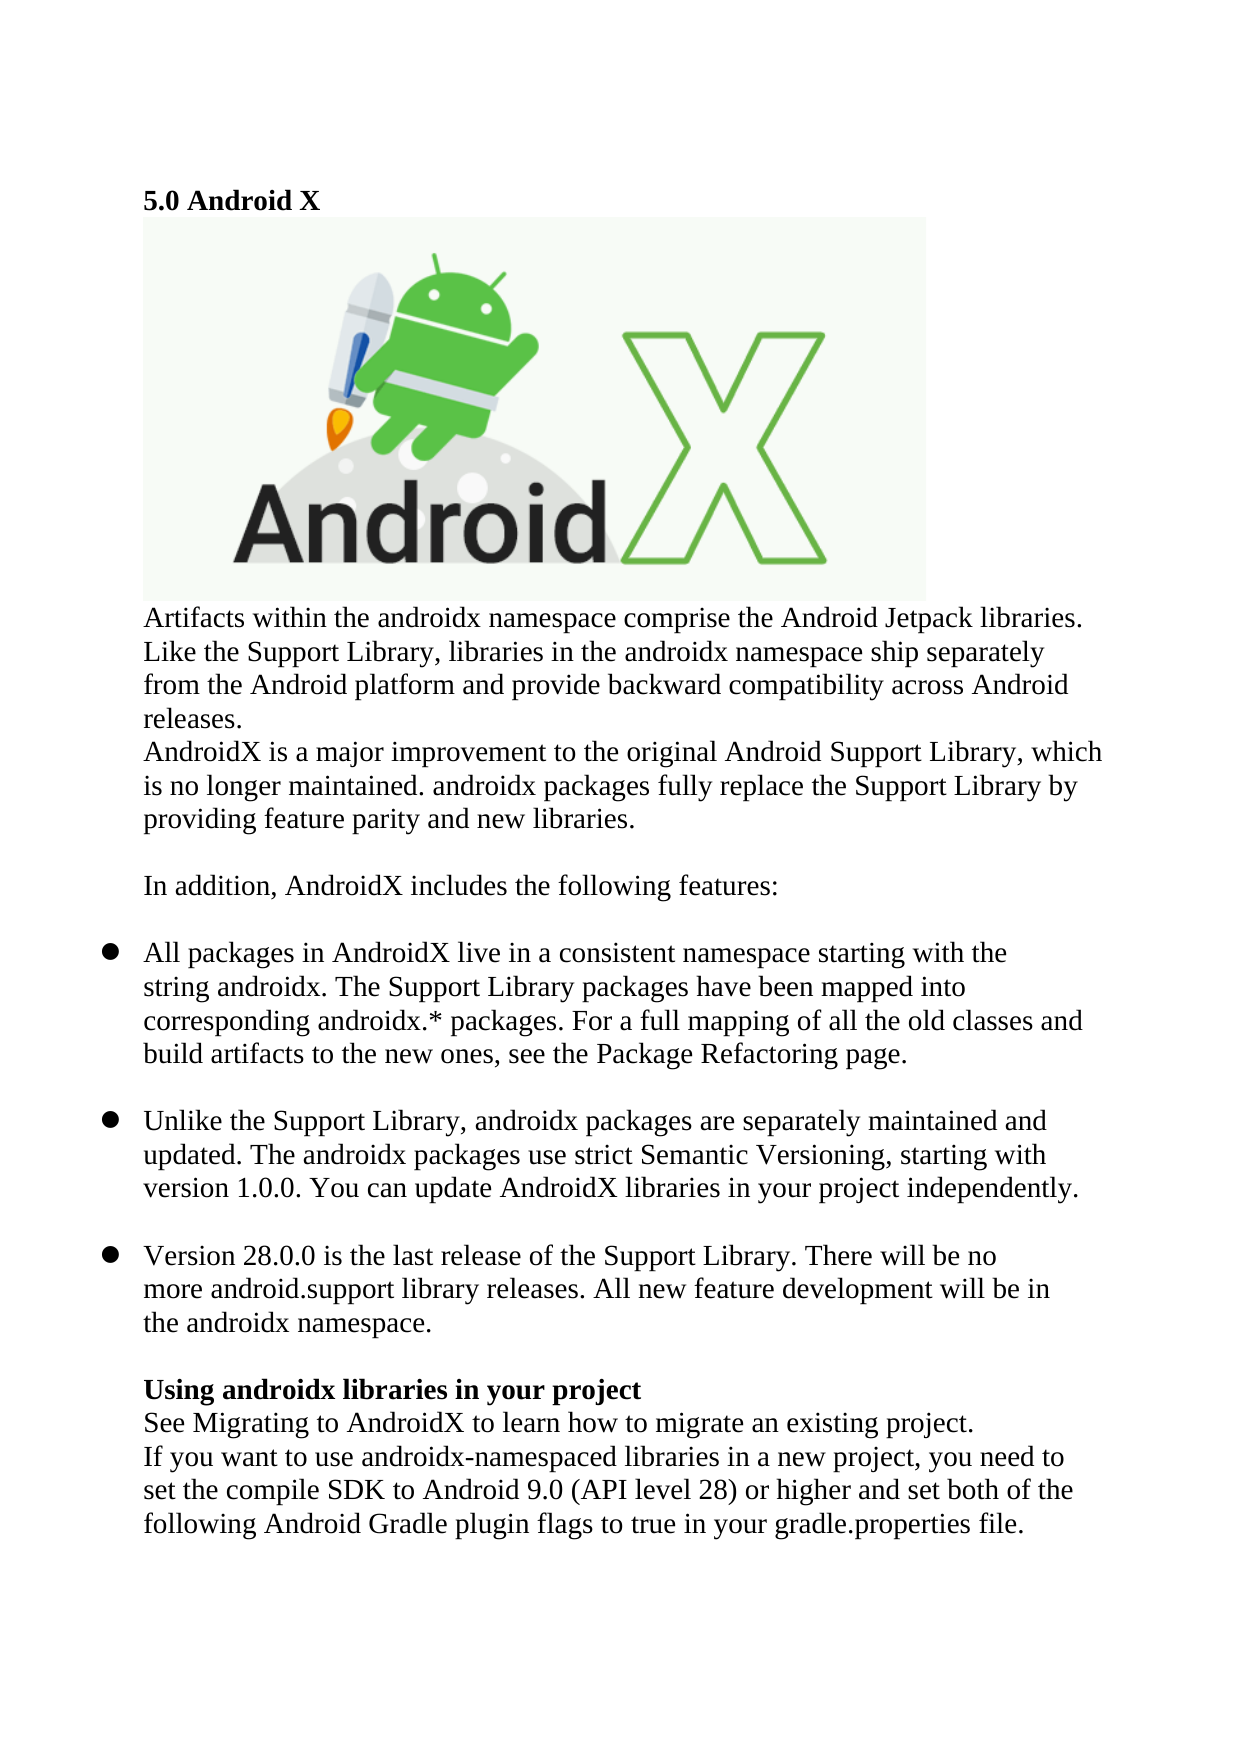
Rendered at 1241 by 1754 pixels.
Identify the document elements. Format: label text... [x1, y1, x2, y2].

text AndroidX is a major improvement to the original Android Support Library, which is no longer maintained. androidx packages fully replace the Support Library by providing feature parity and new libraries. [143, 734, 1103, 835]
text Using androidx libraries in your project [143, 1372, 1103, 1405]
text Artifacts within the androidx namespace comprise the Android Jetpack libraries. Like the Support Library, libraries in the androidx namespace ship separately from the Android platform and provide backward compatibility across Android releases. [143, 600, 1103, 734]
list Version 28.0.0 is the last release of the Support Library. There will be no more android.support library releases. All new feature development will be in the androidx namespace. [99, 1238, 1103, 1338]
text 5.0 Android X [143, 183, 1103, 217]
list Unlike the Support Library, androidx packages are separately maintained and updated. The androidx packages use strict Semantic Versioning, starting with version 1.0.0. You can update AndroidX libraries in your project independently. [99, 1103, 1103, 1204]
text See Migrating to AndroidX to learn how to migrate an existing project. [143, 1405, 1103, 1439]
text If you want to use androidx-namespaced libraries in a new project, you need to set the compile SDK to Android 9.0 (API level 28) or higher and set both of the following Android Gradle plugin flags to true in your gradle.properties file. [143, 1439, 1103, 1539]
picture [143, 217, 927, 601]
list All packages in AndroidX live in a consistent namespace starting with the string androidx. The Support Library packages have been mapped into corresponding androidx.* packages. For a full mapping of all the old classes and build artifacts to the new ones, see the Package Refactoring page. [99, 936, 1103, 1070]
text In addition, AndroidX includes the following features: [143, 868, 1103, 902]
